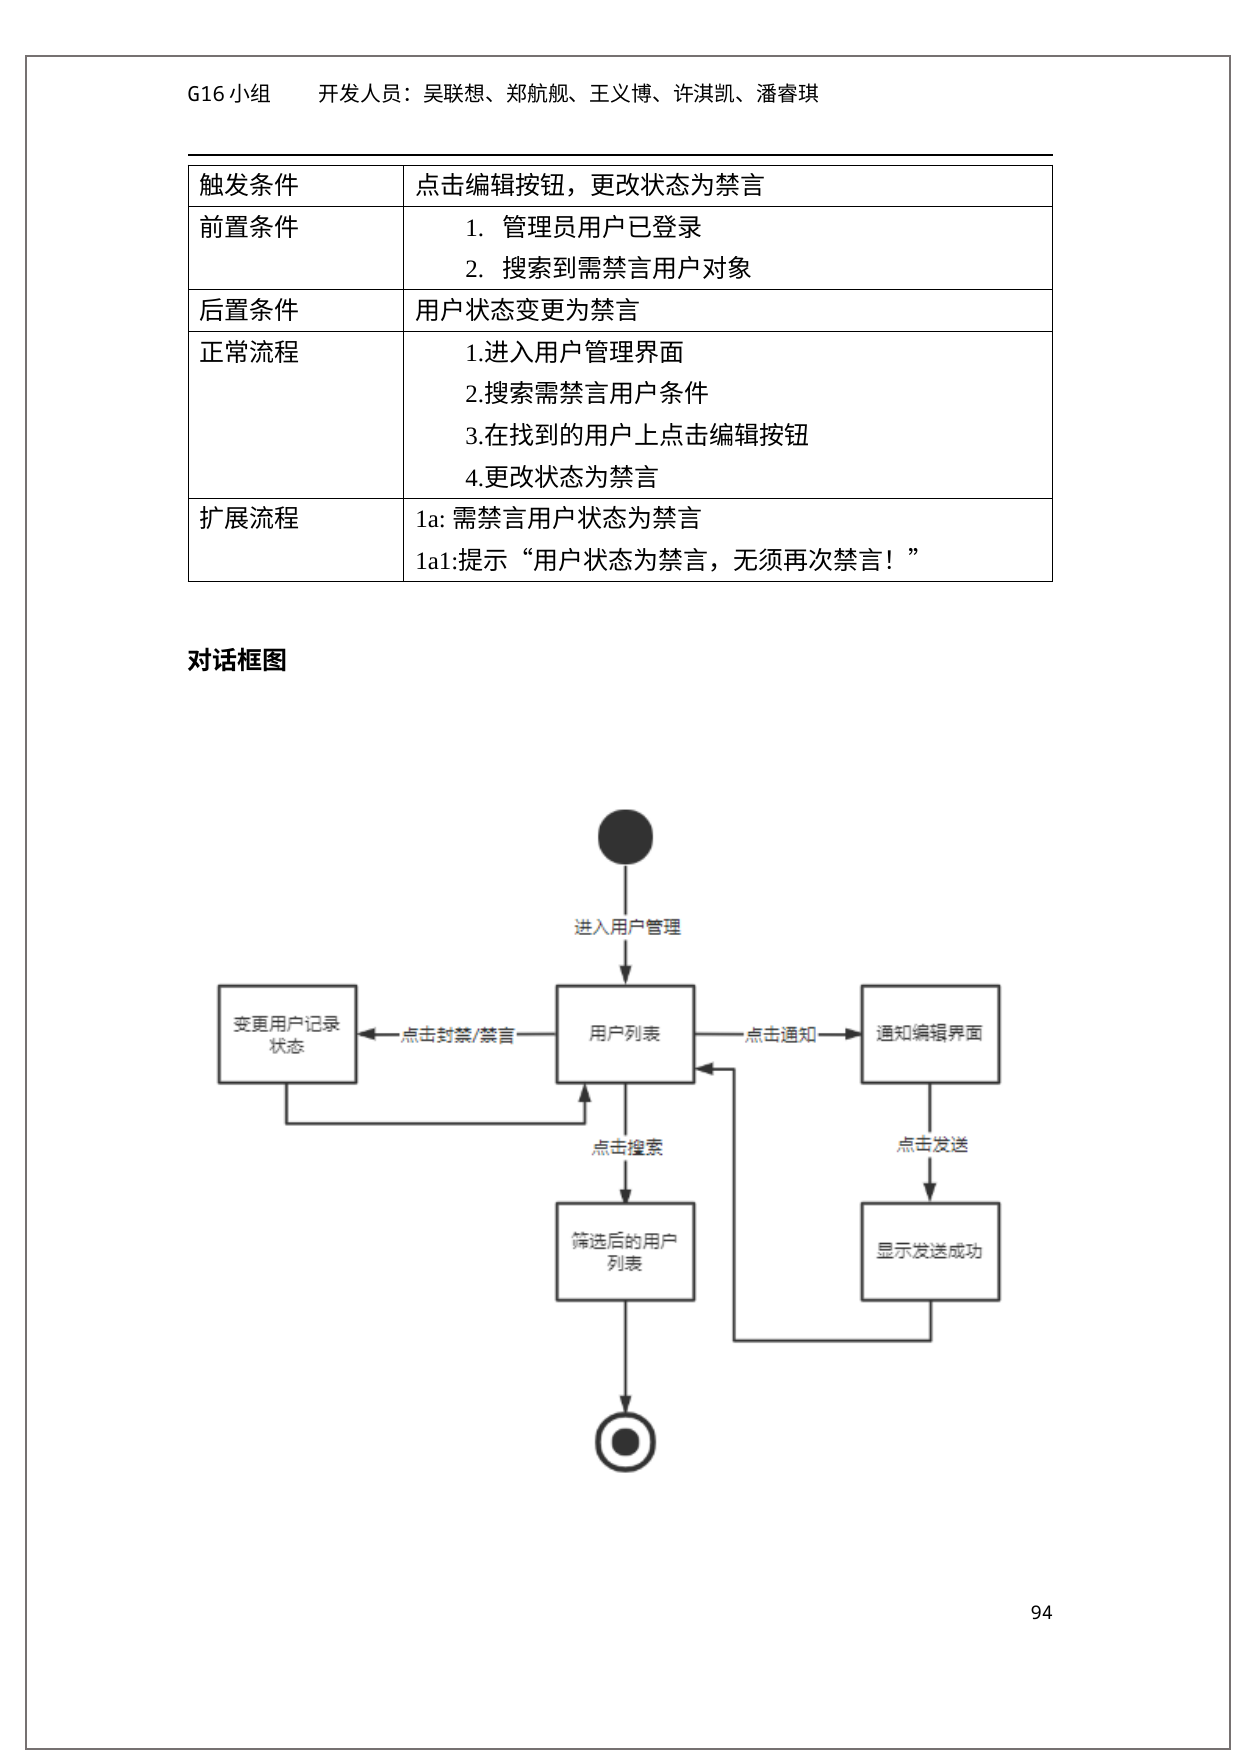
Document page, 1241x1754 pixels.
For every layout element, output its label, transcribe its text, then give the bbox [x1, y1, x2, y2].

table_cell 后置条件 [189, 290, 403, 331]
picture [187, 763, 1049, 1476]
subtitle 对话框图 [187, 641, 1053, 677]
table_cell 1.进入用户管理界面 2.搜索需禁言用户条件 3.在找到的用户上点击编辑按钮 4.更改状态为禁言 [404, 332, 1052, 497]
table_cell 触发条件 [189, 166, 403, 206]
table_cell 扩展流程 [189, 499, 403, 581]
table_cell 前置条件 [189, 207, 403, 289]
table_cell 点击编辑按钮，更改状态为禁言 [404, 166, 1052, 206]
table_cell 正常流程 [189, 332, 403, 497]
table_cell 管理员用户已登录 搜索到需禁言用户对象 [404, 207, 1052, 289]
table_cell 1a: 需禁言用户状态为禁言 1a1:提示“用户状态为禁言，无须再次禁言！” [404, 499, 1052, 581]
table_cell 用户状态变更为禁言 [404, 290, 1052, 331]
